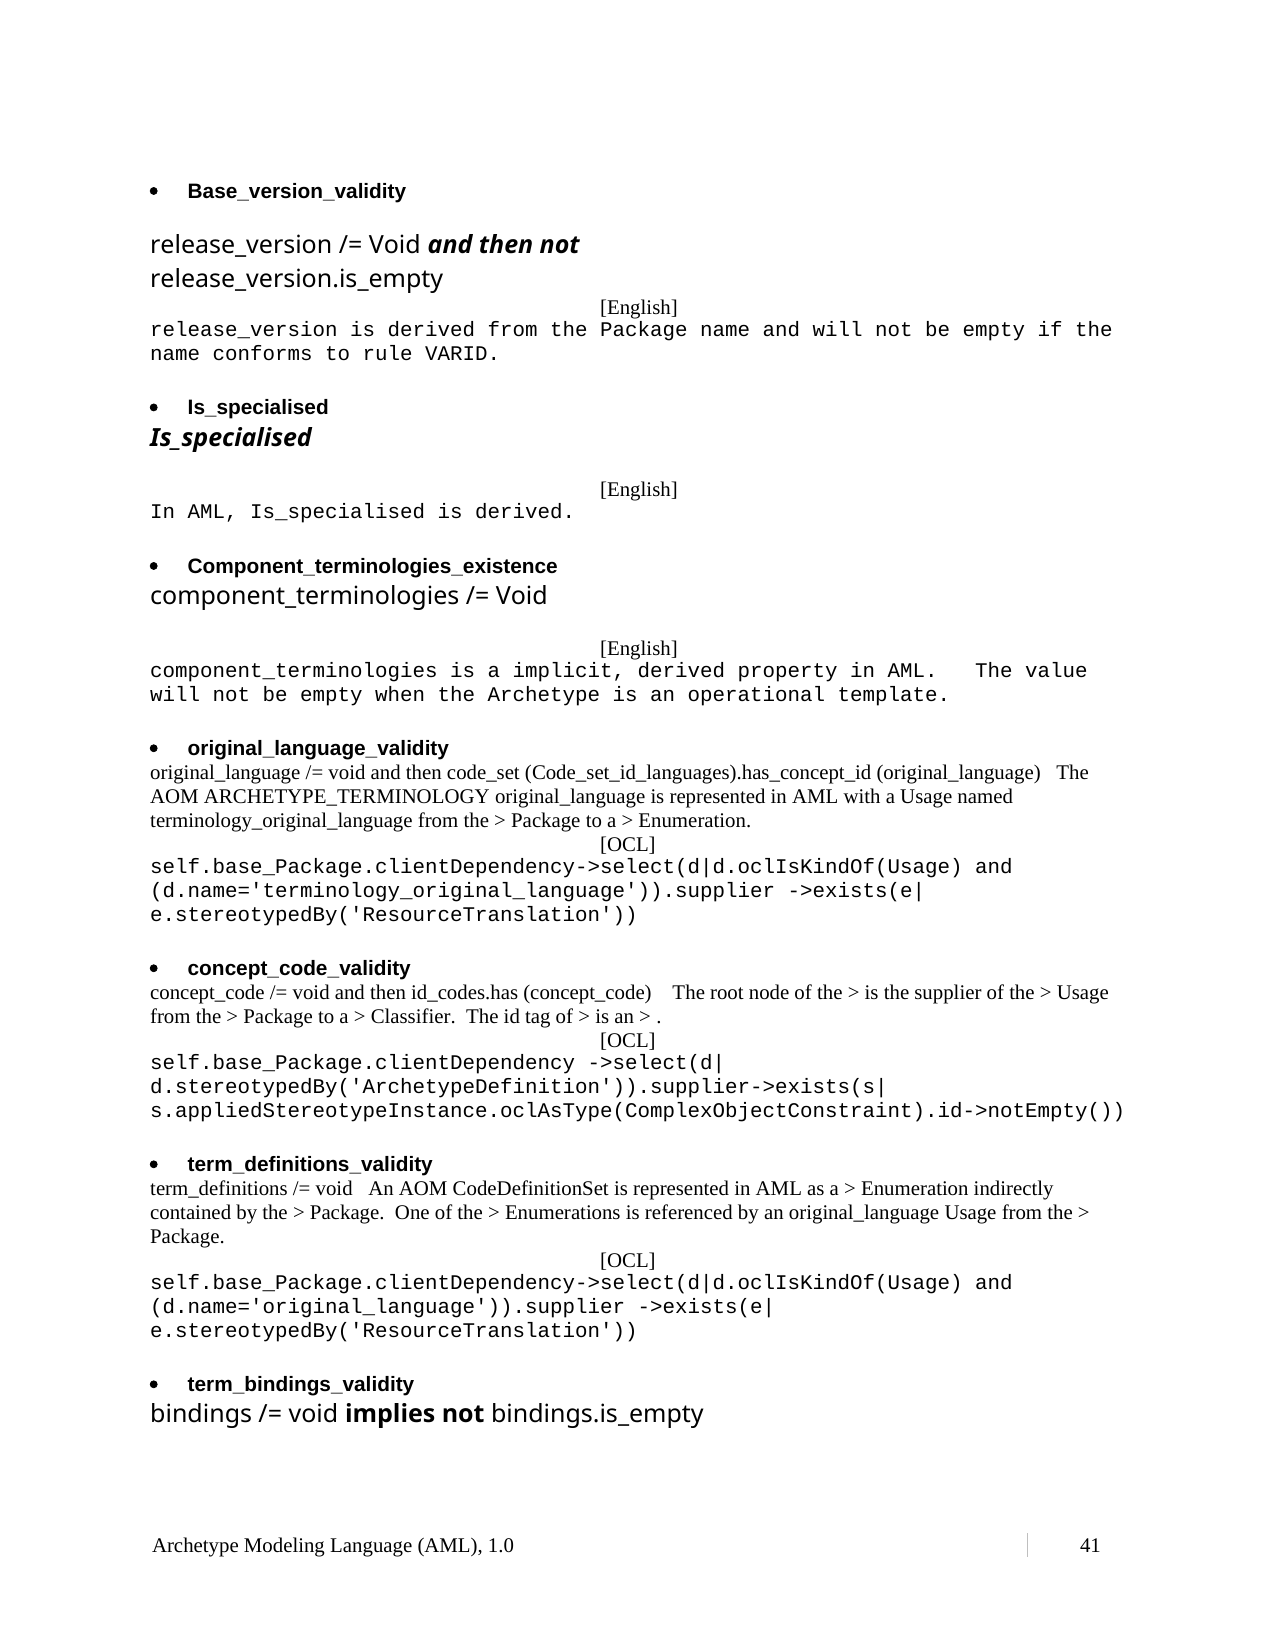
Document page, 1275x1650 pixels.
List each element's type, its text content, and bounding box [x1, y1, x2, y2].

text release_version.is_empty [150, 261, 1125, 295]
text [OCL] [525, 1028, 1125, 1052]
text [English] [525, 295, 1125, 319]
text [OCL] [525, 832, 1125, 856]
text [OCL] [525, 1248, 1125, 1272]
text [English] [525, 477, 1125, 501]
list original_language_validity [150, 736, 1125, 760]
text original_language /= void and then code_set (Code_set_id_languages).has_concept_id (original_language) The AOM ARCHETYPE_TERMINOLOGY original_language is represented in AML with a Usage named terminology_original_language from the > Package to a > Enumeration. [150, 760, 1125, 832]
text self.base_Package.clientDependency->select(d|d.oclIsKindOf(Usage) and (d.name='terminology_original_language')).supplier ->exists(e|e.stereotypedBy('ResourceTranslation')) [150, 856, 1125, 927]
list Base_version_validity [150, 179, 1125, 203]
text bindings /= void implies not bindings.is_empty [150, 1396, 1125, 1430]
text term_definitions /= void An AOM CodeDefinitionSet is represented in AML as a > Enumeration indirectly contained by the > Package. One of the > Enumerations is referenced by an original_language Usage from the > Package. [150, 1176, 1125, 1248]
list term_bindings_validity [150, 1372, 1125, 1396]
text component_terminologies /= Void [150, 578, 1125, 612]
text self.base_Package.clientDependency ->select(d|d.stereotypedBy('ArchetypeDefinition')).supplier->exists(s|s.appliedStereotypeInstance.oclAsType(ComplexObjectConstraint).id->notEmpty()) [150, 1052, 1125, 1123]
text [English] [525, 636, 1125, 660]
text component_terminologies is a implicit, derived property in AML. The value will not be empty when the Archetype is an operational template. [150, 660, 1125, 707]
list term_definitions_validity [150, 1152, 1125, 1176]
text In AML, Is_specialised is derived. [150, 501, 1125, 525]
text concept_code /= void and then id_codes.has (concept_code) The root node of the > is the supplier of the > Usage from the > Package to a > Classifier. The id tag of > is an > . [150, 980, 1125, 1028]
text release_version is derived from the Package name and will not be empty if the name conforms to rule VARID. [150, 319, 1125, 366]
list concept_code_validity [150, 956, 1125, 980]
list Component_terminologies_existence [150, 554, 1125, 578]
text release_version /= Void and then not [150, 227, 1125, 261]
text self.base_Package.clientDependency->select(d|d.oclIsKindOf(Usage) and (d.name='original_language')).supplier ->exists(e|e.stereotypedBy('ResourceTranslation')) [150, 1272, 1125, 1343]
text Is_specialised [150, 419, 1125, 453]
list Is_specialised [150, 395, 1125, 419]
